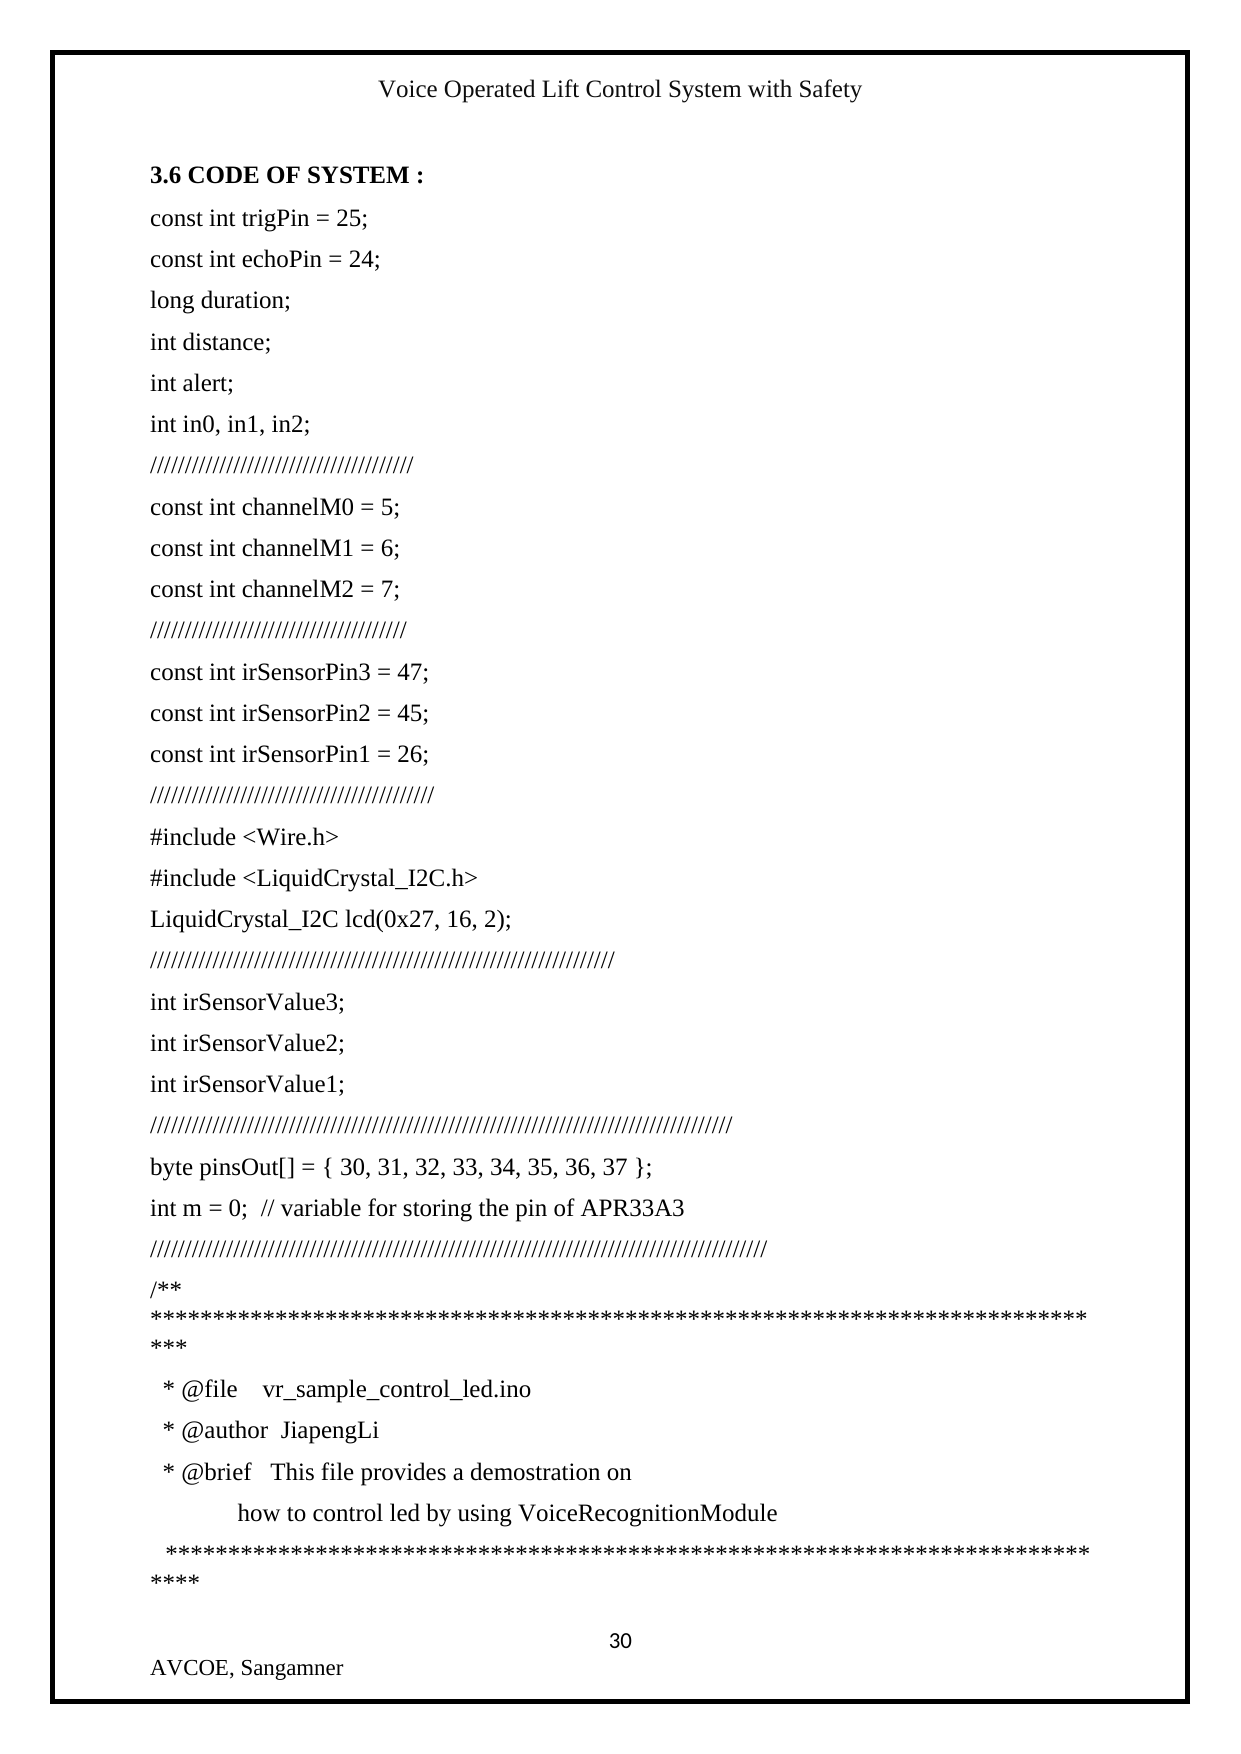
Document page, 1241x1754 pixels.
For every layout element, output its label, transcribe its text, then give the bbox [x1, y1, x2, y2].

text 3.6 CODE OF SYSTEM : [150, 160, 1090, 189]
text //////////////////////////////////////////////////////////////////////////////////// [150, 1111, 1090, 1139]
text int distance; [150, 327, 1090, 356]
text #include <LiquidCrystal_I2C.h> [150, 863, 1090, 892]
text LiquidCrystal_I2C lcd(0x27, 16, 2); [150, 904, 1090, 933]
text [150, 1539, 1090, 1597]
text /** ****************************************************************************** [150, 1276, 1090, 1362]
text long duration; [150, 286, 1090, 314]
text * @brief This file provides a demostration on [150, 1457, 1090, 1486]
text const int irSensorPin3 = 47; [150, 657, 1090, 686]
text int in0, in1, in2; [150, 409, 1090, 438]
text int alert; [150, 368, 1090, 397]
text int irSensorValue3; [150, 987, 1090, 1016]
text const int channelM1 = 6; [150, 533, 1090, 562]
text int m = 0; // variable for storing the pin of APR33A3 [150, 1193, 1090, 1222]
text ///////////////////////////////////// [150, 616, 1090, 644]
text byte pinsOut[] = { 30, 31, 32, 33, 34, 35, 36, 37 }; [150, 1152, 1090, 1181]
text * @author JiapengLi [150, 1416, 1090, 1444]
text const int channelM2 = 7; [150, 574, 1090, 603]
text const int irSensorPin1 = 26; [150, 739, 1090, 768]
text ///////////////////////////////////////////////////////////////////////////////////////// [150, 1234, 1090, 1263]
text int irSensorValue1; [150, 1069, 1090, 1098]
text /////////////////////////////////////////////////////////////////// [150, 946, 1090, 974]
text ///////////////////////////////////////// [150, 781, 1090, 809]
text const int channelM0 = 5; [150, 492, 1090, 521]
text #include <Wire.h> [150, 822, 1090, 851]
text ////////////////////////////////////// [150, 451, 1090, 479]
text how to control led by using VoiceRecognitionModule [150, 1498, 1090, 1527]
text const int echoPin = 24; [150, 244, 1090, 273]
text int irSensorValue2; [150, 1028, 1090, 1057]
text const int irSensorPin2 = 45; [150, 698, 1090, 727]
text const int trigPin = 25; [150, 203, 1090, 232]
text * @file vr_sample_control_led.ino [150, 1374, 1090, 1403]
